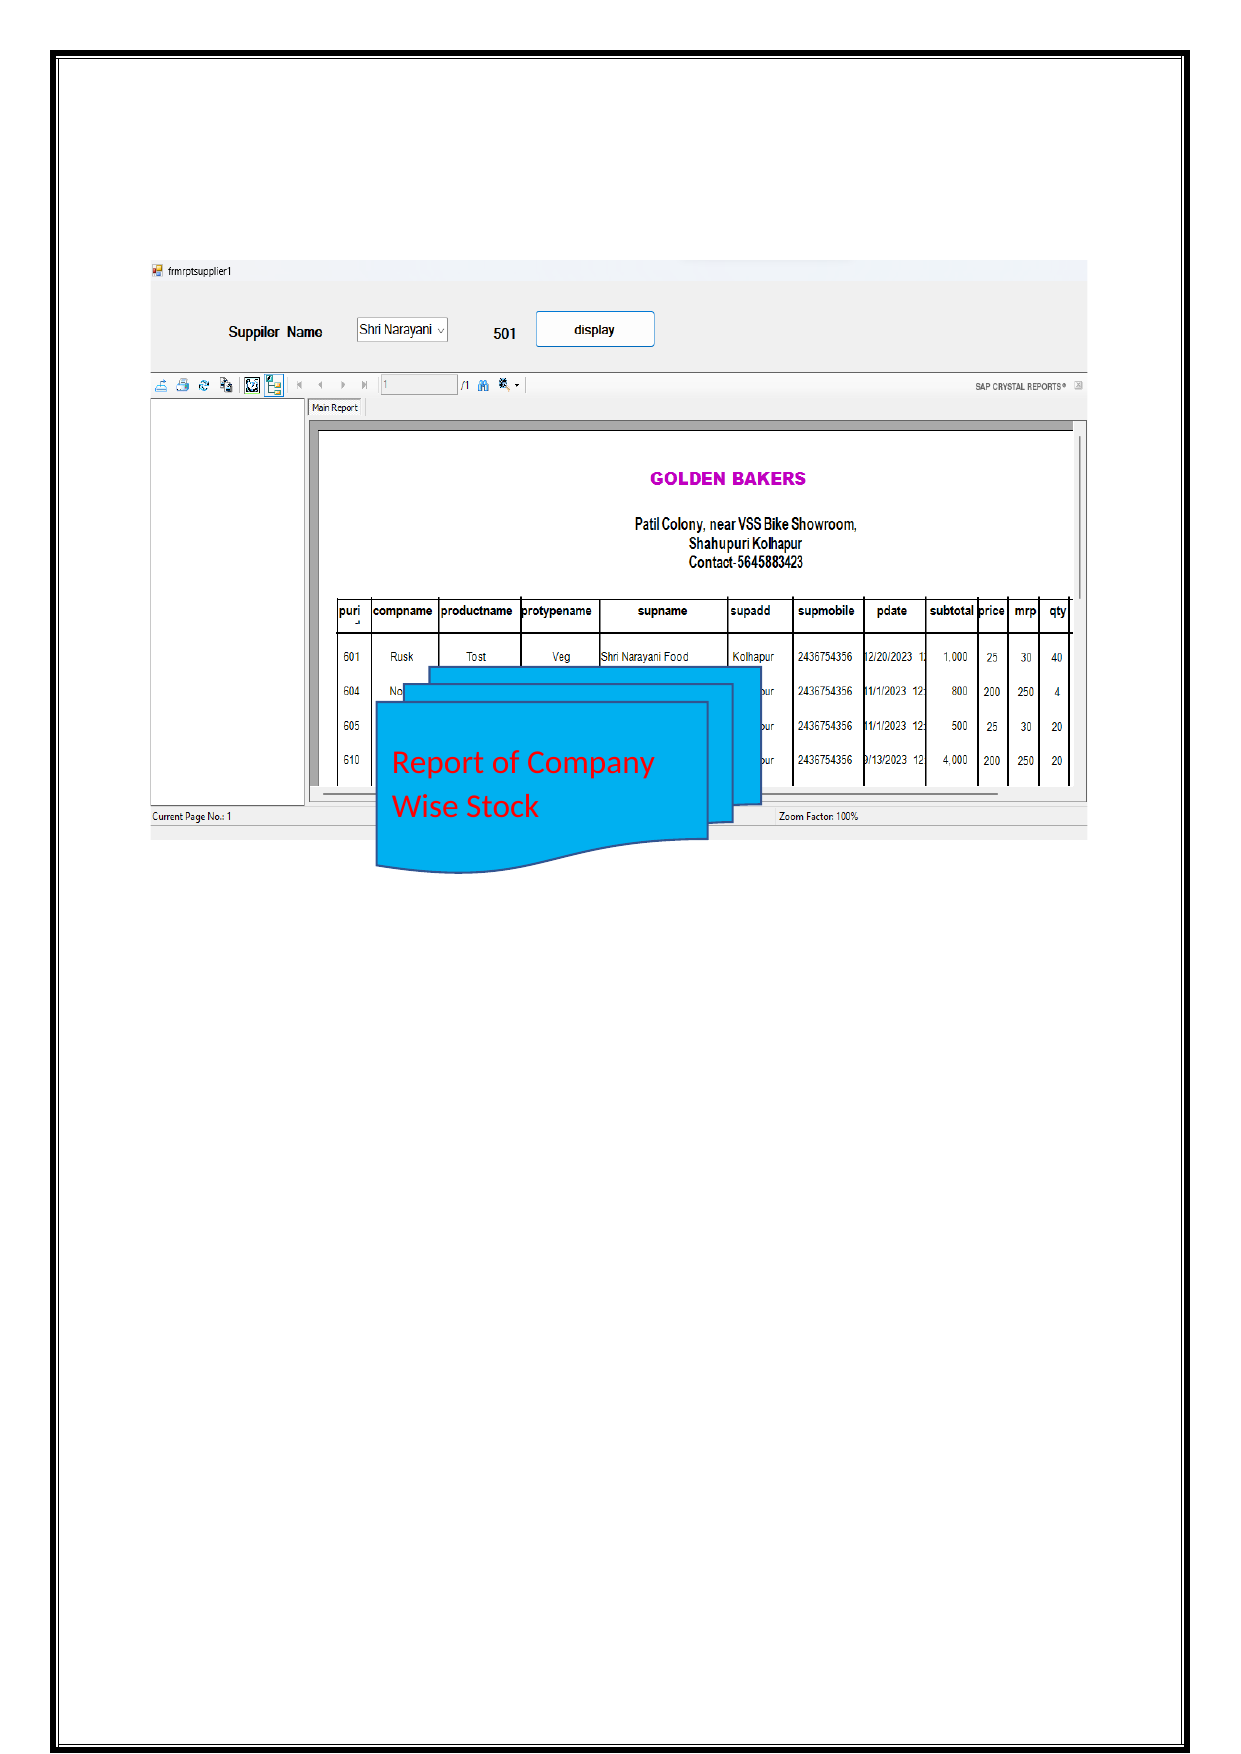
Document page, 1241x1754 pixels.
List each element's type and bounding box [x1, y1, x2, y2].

picture [150, 260, 1087, 838]
